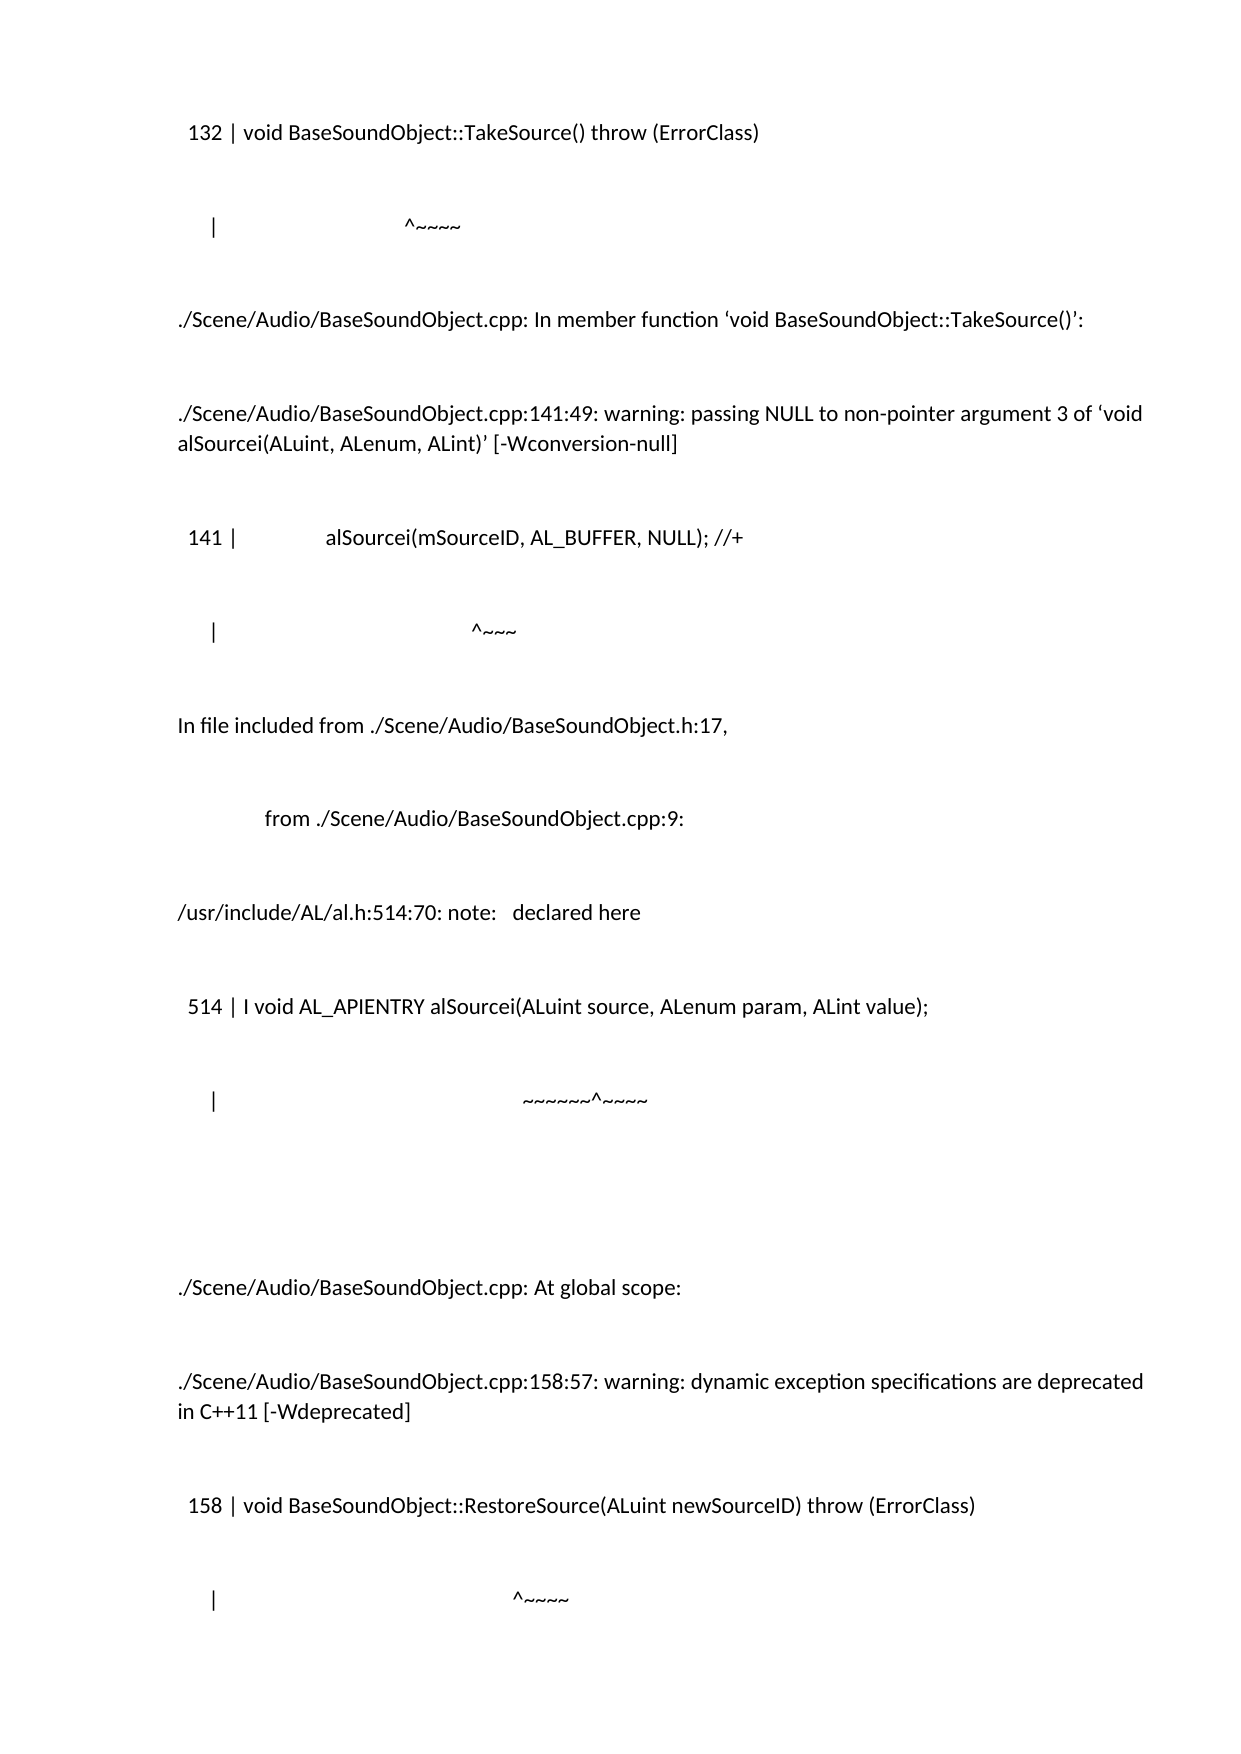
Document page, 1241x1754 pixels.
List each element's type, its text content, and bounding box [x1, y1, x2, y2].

text | ^~~~~ [177, 212, 1152, 240]
text ./Scene/Audio/BaseSoundObject.cpp: At global scope: [177, 1273, 1152, 1301]
text | ^~~~~ [177, 1585, 1152, 1613]
text 158 | void BaseSoundObject::RestoreSource(ALuint newSourceID) throw (ErrorClass) [177, 1491, 1152, 1519]
text 132 | void BaseSoundObject::TakeSource() throw (ErrorClass) [177, 118, 1152, 146]
text ./Scene/Audio/BaseSoundObject.cpp:141:49: warning: passing NULL to non-pointer argument 3 of ‘void alSourcei(ALuint, ALenum, ALint)’ [-Wconversion-null] [177, 399, 1152, 458]
text from ./Scene/Audio/BaseSoundObject.cpp:9: [177, 804, 1152, 833]
text | ~~~~~~^~~~~ [177, 1086, 1152, 1114]
text /usr/include/AL/al.h:514:70: note: declared here [177, 898, 1152, 926]
text 514 | I void AL_APIENTRY alSourcei(ALuint source, ALenum param, ALint value); [177, 992, 1152, 1020]
text ./Scene/Audio/BaseSoundObject.cpp: In member function ‘void BaseSoundObject::TakeSource()’: [177, 306, 1152, 334]
text In file included from ./Scene/Audio/BaseSoundObject.h:17, [177, 711, 1152, 739]
text 141 | alSourcei(mSourceID, AL_BUFFER, NULL); //+ [177, 523, 1152, 551]
text ./Scene/Audio/BaseSoundObject.cpp:158:57: warning: dynamic exception specifications are deprecated in C++11 [-Wdeprecated] [177, 1367, 1152, 1425]
text | ^~~~ [177, 617, 1152, 645]
